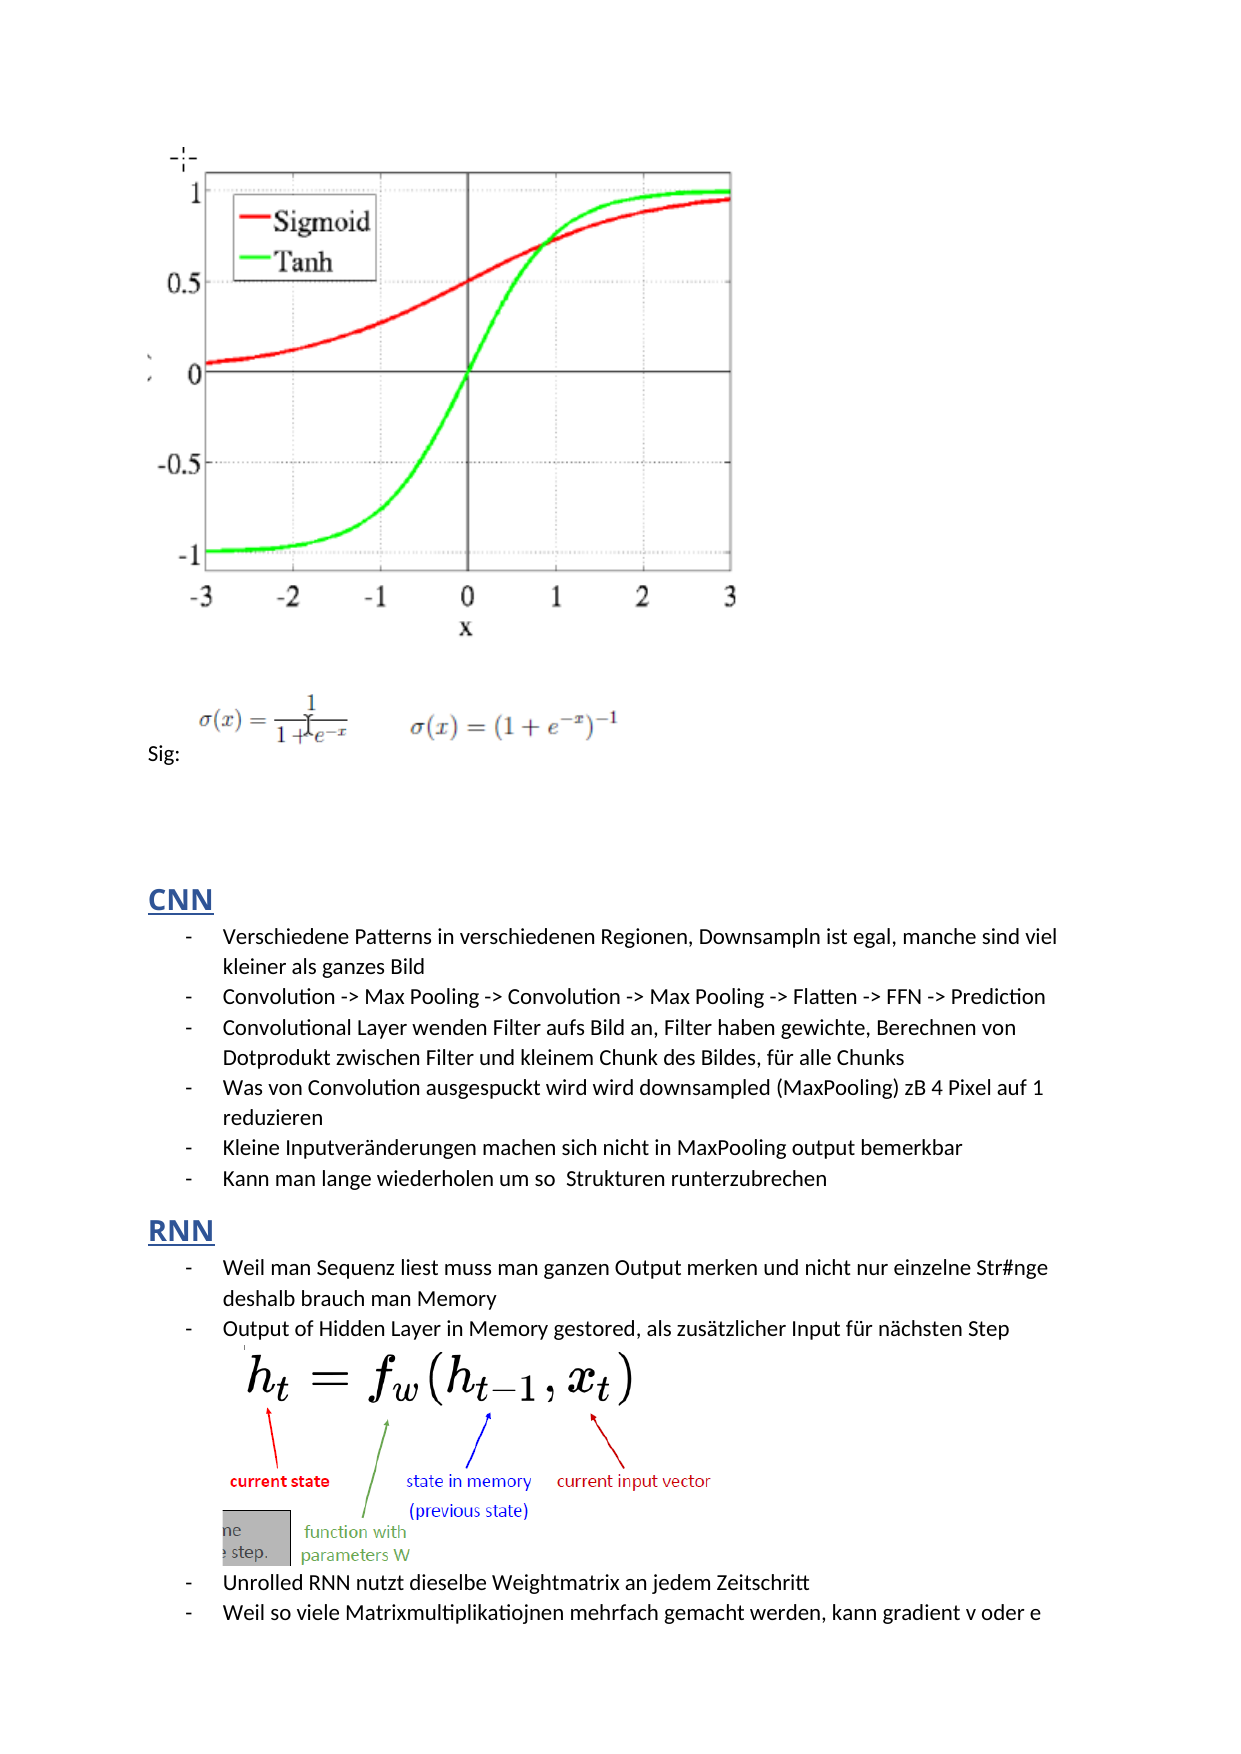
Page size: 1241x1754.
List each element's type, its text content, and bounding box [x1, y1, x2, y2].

picture [386, 692, 624, 761]
list Convolutional Layer wenden Filter aufs Bild an, Filter haben gewichte, Berechnen von Dotprodukt zwischen Filter und kleinem Chunk des Bildes, für alle Chunks [185, 1013, 1093, 1071]
list Verschiedene Patterns in verschiedenen Regionen, Downsampln ist egal, manche sind viel kleiner als ganzes Bild [185, 922, 1093, 980]
list Was von Convolution ausgespuckt wird wird downsampled (MaxPooling) zB 4 Pixel auf 1 reduzieren [185, 1073, 1093, 1131]
subtitle CNN [148, 879, 1093, 919]
picture [222, 1344, 718, 1566]
list Weil so viele Matrixmultiplikatiojnen mehrfach gemacht werden, kann gradient v oder e [185, 1598, 1093, 1626]
subtitle RNN [148, 1211, 1093, 1250]
picture [185, 685, 381, 761]
list Kleine Inputveränderungen machen sich nicht in MaxPooling output bemerkbar [185, 1133, 1093, 1162]
picture [147, 147, 759, 667]
list Convolution -> Max Pooling -> Convolution -> Max Pooling -> Flatten -> FFN -> Prediction [185, 982, 1093, 1011]
list Kann man lange wiederholen um so Strukturen runterzubrechen [185, 1164, 1093, 1192]
list Unrolled RNN nutzt dieselbe Weightmatrix an jedem Zeitschritt [185, 1568, 1093, 1596]
list Output of Hidden Layer in Memory gestored, als zusätzlicher Input für nächsten Step [185, 1314, 1093, 1342]
list Weil man Sequenz liest muss man ganzen Output merken und nicht nur einzelne Str#nge deshalb brauch man Memory [185, 1253, 1093, 1312]
